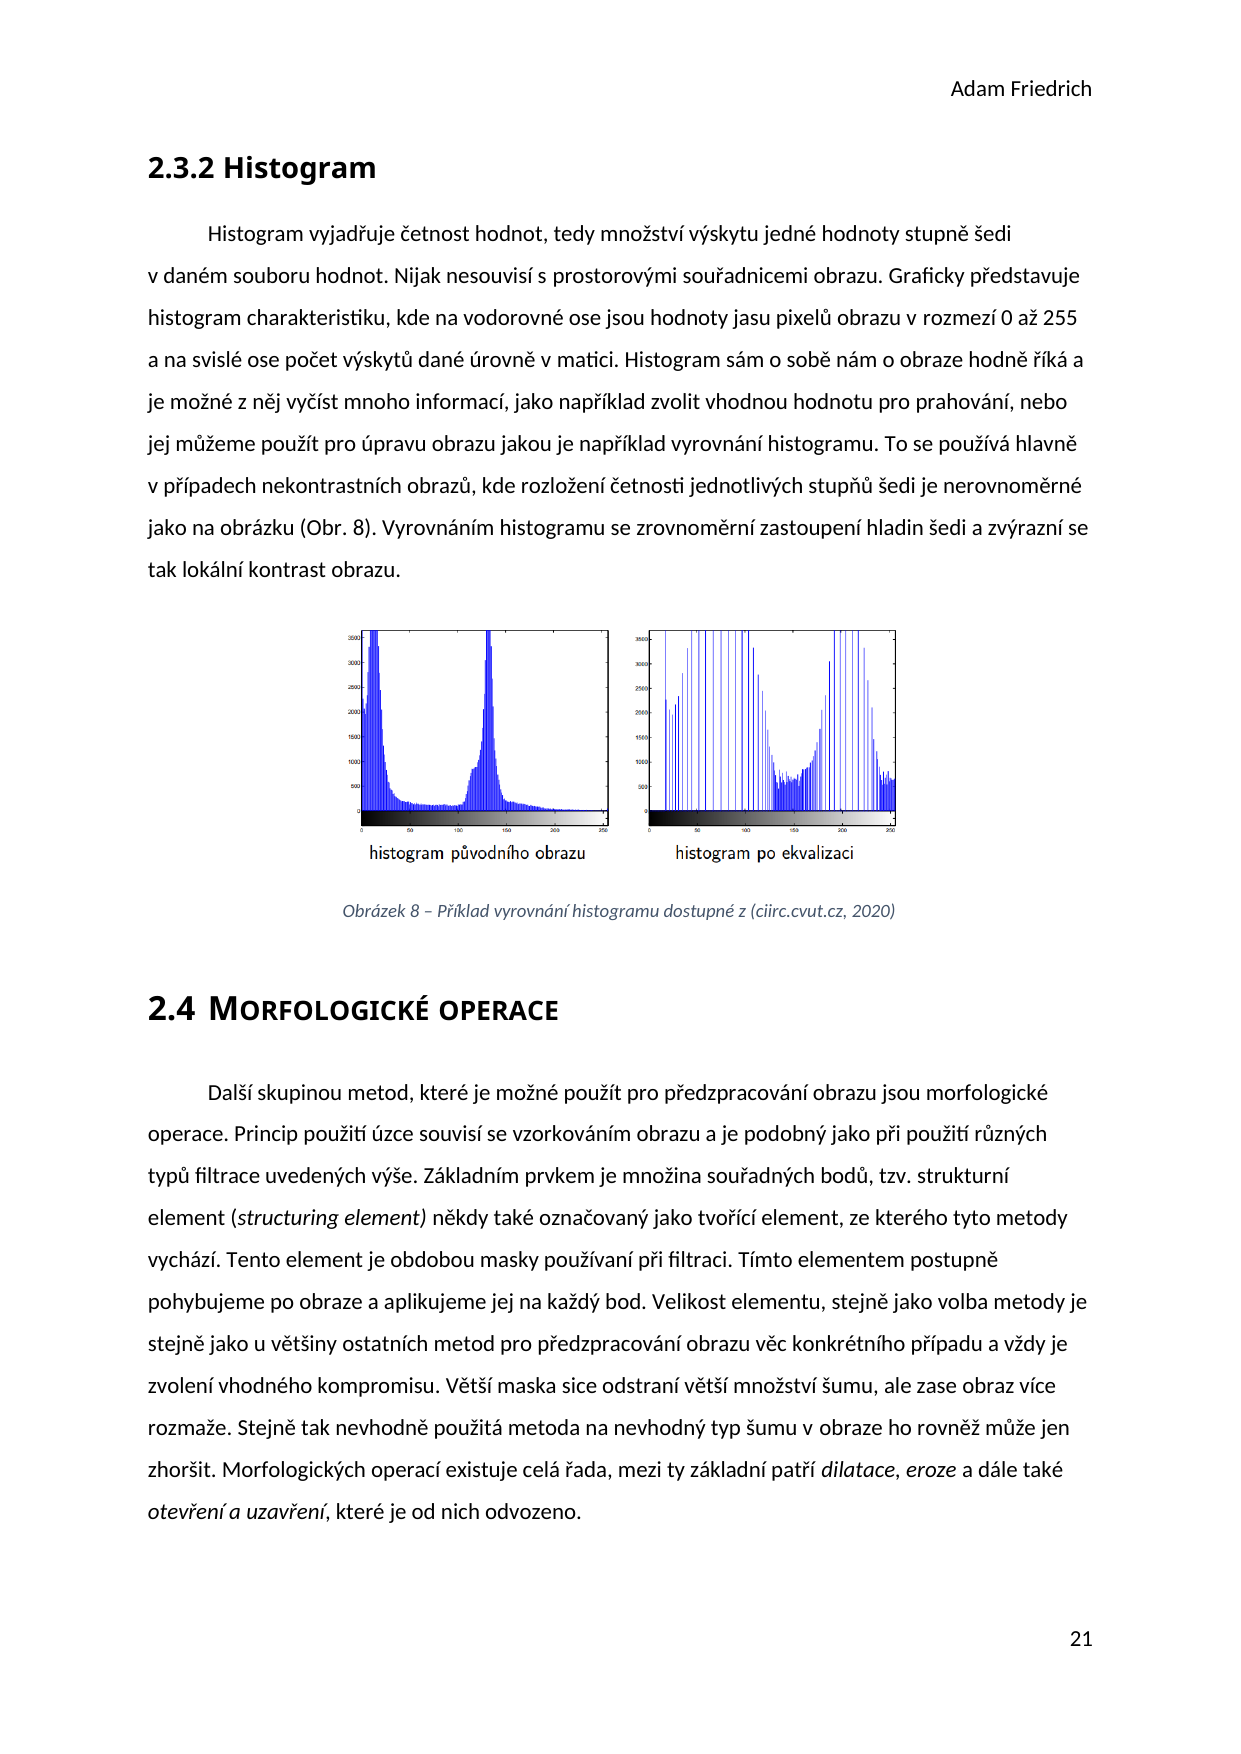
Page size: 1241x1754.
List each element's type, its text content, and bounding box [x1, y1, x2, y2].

subtitle Morfologické operace [148, 984, 1093, 1030]
text Další skupinou metod, které je možné použít pro předzpracování obrazu jsou morfologické operace. Princip použití úzce souvisí se vzorkováním obrazu a je podobný jako při použití různých typů filtrace uvedených výše. Základním prvkem je množina souřadných bodů, tzv. strukturní element (structuring element) někdy také označovaný jako tvořící element, ze kterého tyto metody vychází. Tento element je obdobou masky používaní při filtraci. Tímto elementem postupně pohybujeme po obraze a aplikujeme jej na každý bod. Velikost elementu, stejně jako volba metody je stejně jako u většiny ostatních metod pro předzpracování obrazu věc konkrétního případu a vždy je zvolení vhodného kompromisu. Větší maska sice odstraní větší množství šumu, ale zase obraz více rozmaže. Stejně tak nevhodně použitá metoda na nevhodný typ šumu v obraze ho rovněž může jen zhoršit. Morfologických operací existuje celá řada, mezi ty základní patří dilatace, eroze a dále také otevření a uzavření, které je od nich odvozeno. [148, 1078, 1093, 1525]
text Obrázek 8 – Příklad vyrovnání histogramu dostupné z (ciirc.cvut.cz, 2020) [148, 899, 1093, 922]
subtitle Histogram [148, 148, 1093, 187]
text Histogram vyjadřuje četnost hodnot, tedy množství výskytu jedné hodnoty stupně šedi v daném souboru hodnot. Nijak nesouvisí s prostorovými souřadnicemi obrazu. Graficky představuje histogram charakteristiku, kde na vodorovné ose jsou hodnoty jasu pixelů obrazu v rozmezí 0 až 255 a na svislé ose počet výskytů dané úrovně v matici. Histogram sám o sobě nám o obraze hodně říká a je možné z něj vyčíst mnoho informací, jako například zvolit vhodnou hodnotu pro prahování, nebo jej můžeme použít pro úpravu obrazu jakou je například vyrovnání histogramu. To se používá hlavně v případech nekontrastních obrazů, kde rozložení četnosti jednotlivých stupňů šedi je nerovnoměrné jako na obrázku (Obr. 8). Vyrovnáním histogramu se zrovnoměrní zastoupení hladin šedi a zvýrazní se tak lokální kontrast obrazu. [148, 219, 1093, 583]
picture [319, 614, 921, 869]
